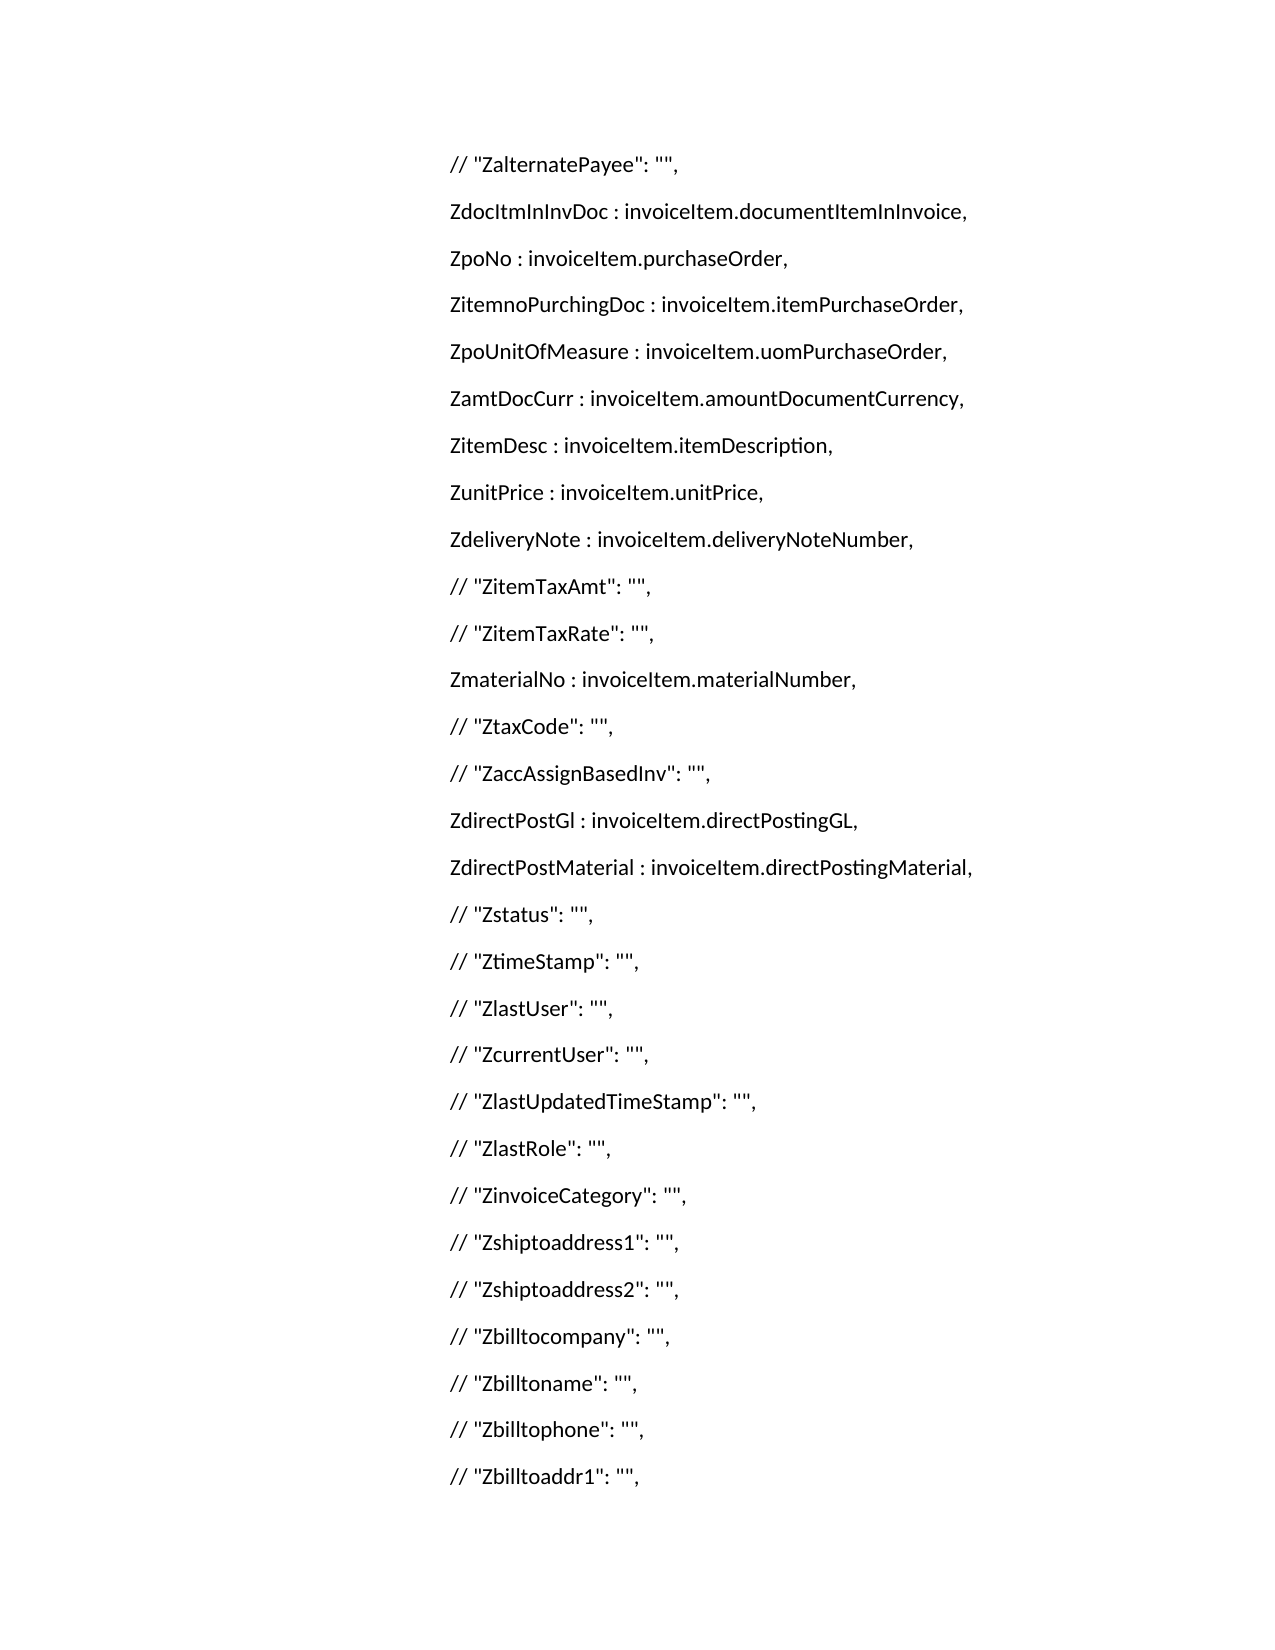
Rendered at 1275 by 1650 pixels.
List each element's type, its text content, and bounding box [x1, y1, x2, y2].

text ZitemnoPurchingDoc : invoiceItem.itemPurchaseOrder, [150, 291, 1125, 319]
text // "Zstatus": "", [150, 900, 1125, 928]
text // "Zshiptoaddress1": "", [150, 1228, 1125, 1256]
text ZdocItmInInvDoc : invoiceItem.documentItemInInvoice, [150, 197, 1125, 225]
text ZmaterialNo : invoiceItem.materialNumber, [150, 666, 1125, 694]
text // "ZtaxCode": "", [150, 712, 1125, 741]
text // "ZalternatePayee": "", [150, 150, 1125, 178]
text // "ZaccAssignBasedInv": "", [150, 759, 1125, 787]
text ZpoUnitOfMeasure : invoiceItem.uomPurchaseOrder, [150, 337, 1125, 366]
text // "ZlastUser": "", [150, 994, 1125, 1022]
text ZdirectPostMaterial : invoiceItem.directPostingMaterial, [150, 853, 1125, 881]
text // "Zbilltoname": "", [150, 1369, 1125, 1397]
text // "Zbilltophone": "", [150, 1416, 1125, 1444]
text ZpoNo : invoiceItem.purchaseOrder, [150, 244, 1125, 272]
text ZunitPrice : invoiceItem.unitPrice, [150, 478, 1125, 506]
text // "Zshiptoaddress2": "", [150, 1275, 1125, 1303]
text // "ZlastRole": "", [150, 1134, 1125, 1162]
text ZamtDocCurr : invoiceItem.amountDocumentCurrency, [150, 384, 1125, 412]
text // "Zbilltoaddr1": "", [150, 1462, 1125, 1491]
text ZdeliveryNote : invoiceItem.deliveryNoteNumber, [150, 525, 1125, 553]
text // "ZcurrentUser": "", [150, 1041, 1125, 1069]
text // "ZtimeStamp": "", [150, 947, 1125, 975]
text ZdirectPostGl : invoiceItem.directPostingGL, [150, 806, 1125, 834]
text // "ZitemTaxRate": "", [150, 619, 1125, 647]
text // "Zbilltocompany": "", [150, 1322, 1125, 1350]
text // "ZitemTaxAmt": "", [150, 572, 1125, 600]
text ZitemDesc : invoiceItem.itemDescription, [150, 431, 1125, 459]
text // "ZlastUpdatedTimeStamp": "", [150, 1087, 1125, 1116]
text // "ZinvoiceCategory": "", [150, 1181, 1125, 1209]
